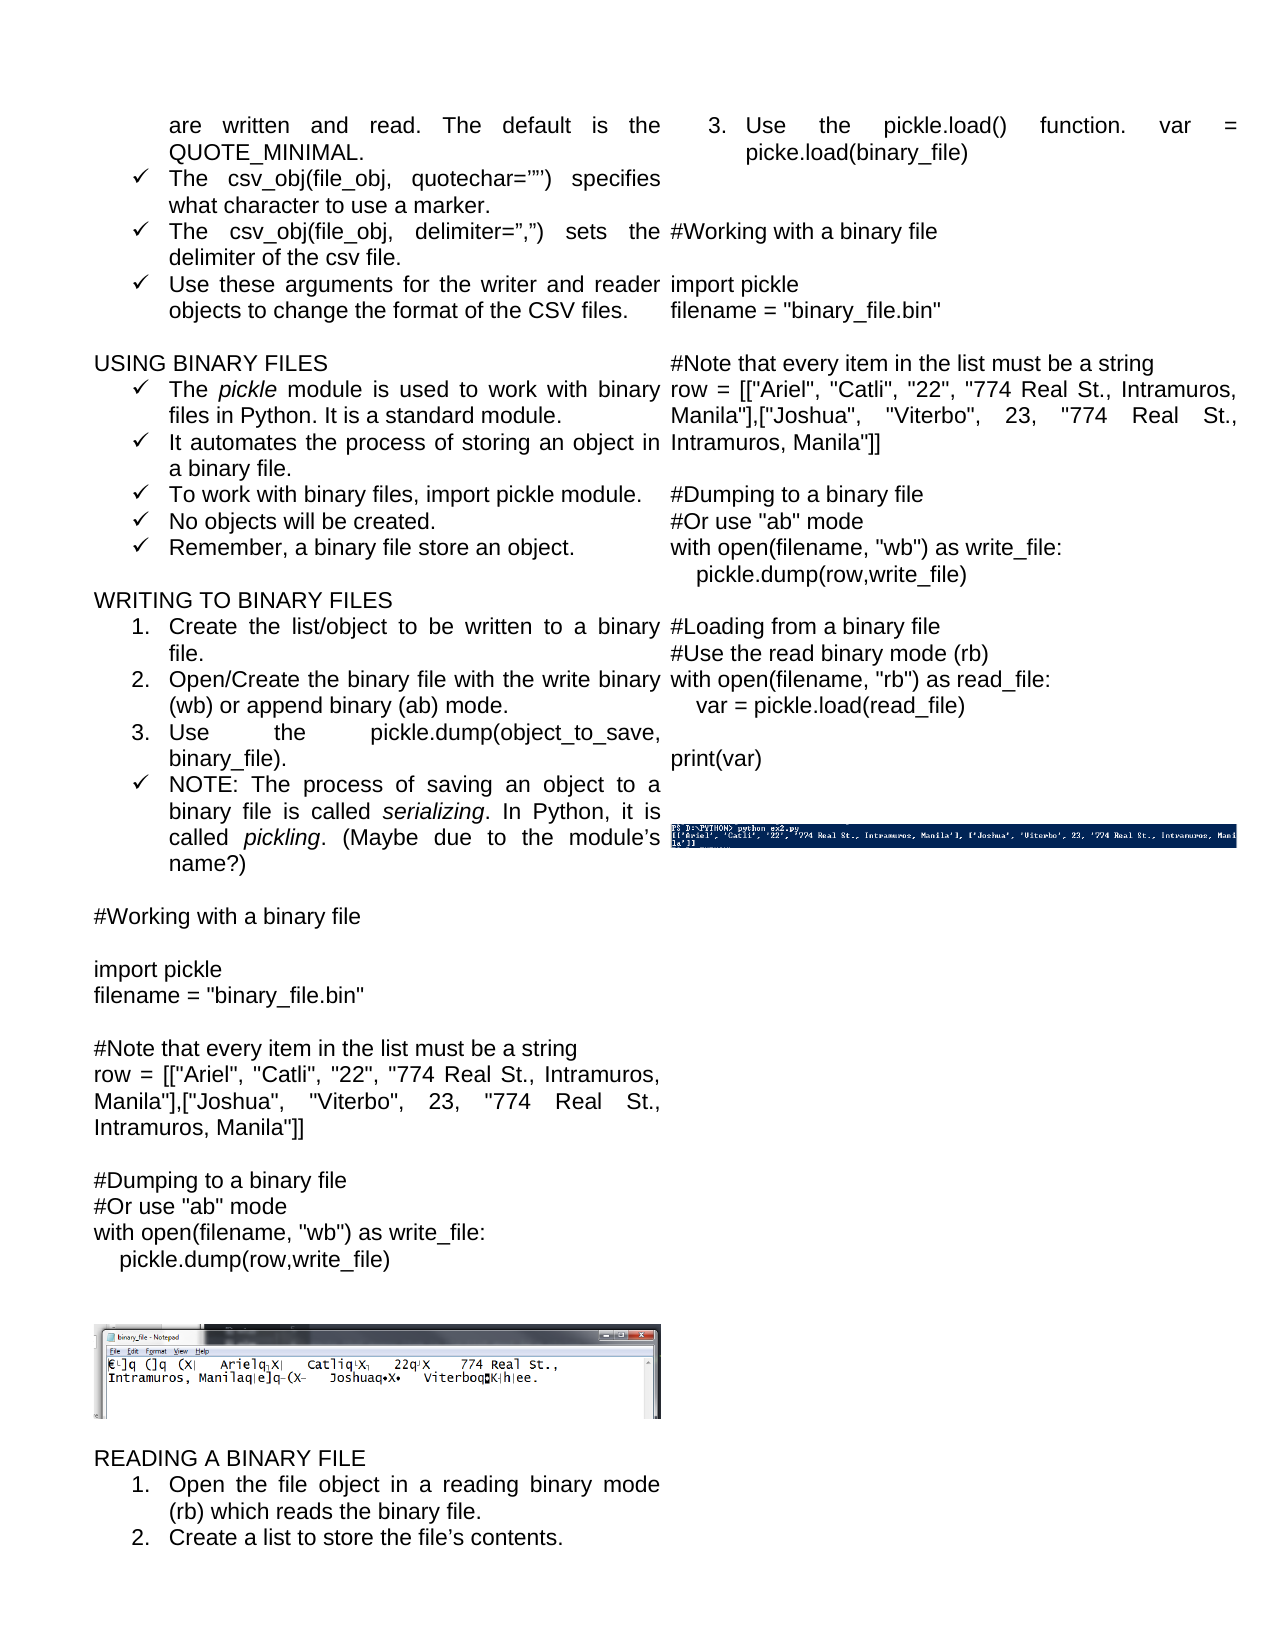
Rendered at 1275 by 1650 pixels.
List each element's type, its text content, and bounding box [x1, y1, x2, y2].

text #Loading from a binary file [670, 613, 1237, 639]
text print(var) [670, 745, 1237, 771]
text filename = "binary_file.bin" [94, 982, 661, 1008]
list To work with binary files, import pickle module. [131, 481, 661, 508]
picture [670, 824, 1238, 848]
text with open(filename, "rb") as read_file: [670, 666, 1237, 692]
text #Or use "ab" mode [670, 508, 1237, 534]
text #Dumping to a binary file [94, 1167, 661, 1193]
list Use these arguments for the writer and reader objects to change the format of the CSV files. [131, 271, 661, 323]
text var = pickle.load(read_file) [670, 692, 1237, 719]
text import pickle [94, 956, 661, 982]
list Open the file object in a reading binary mode (rb) which reads the binary file. [131, 1471, 661, 1524]
list The pickle module is used to work with binary files in Python. It is a standard module. [131, 376, 661, 429]
text #Or use "ab" mode [94, 1193, 661, 1219]
list No objects will be created. [131, 508, 661, 534]
text READING A BINARY FILE [94, 1445, 661, 1471]
picture [93, 1324, 661, 1419]
text row = [["Ariel", "Catli", "22", "774 Real St., Intramuros, Manila"],["Joshua", "Viterbo", 23, "774 Real St., Intramuros, Manila"]] [94, 1061, 661, 1140]
text #Working with a binary file [670, 218, 1237, 244]
text USING BINARY FILES [94, 350, 661, 376]
list NOTE: The process of saving an object to a binary file is called serializing. In Python, it is called pickling. (Maybe due to the module’s name?) [131, 771, 661, 877]
text import pickle [670, 271, 1237, 297]
text #Note that every item in the list must be a string [94, 1035, 661, 1061]
text with open(filename, "wb") as write_file: [670, 534, 1237, 561]
list The csv_obj(file_obj, quotechar=’”’) specifies what character to use a marker. [131, 165, 661, 218]
list Use the pickle.load() function. var = picke.load(binary_file) [708, 112, 1237, 165]
text pickle.dump(row,write_file) [670, 561, 1237, 587]
list It automates the process of storing an object in a binary file. [131, 429, 661, 481]
text #Note that every item in the list must be a string [670, 350, 1237, 376]
text row = [["Ariel", "Catli", "22", "774 Real St., Intramuros, Manila"],["Joshua", "Viterbo", 23, "774 Real St., Intramuros, Manila"]] [670, 376, 1237, 455]
text #Dumping to a binary file [670, 481, 1237, 508]
text with open(filename, "wb") as write_file: [94, 1219, 661, 1246]
list Open/Create the binary file with the write binary (wb) or append binary (ab) mode. [131, 666, 661, 719]
text WRITING TO BINARY FILES [94, 587, 661, 613]
list Remember, a binary file store an object. [131, 534, 661, 561]
text filename = "binary_file.bin" [670, 297, 1237, 323]
list Create a list to store the file’s contents. [131, 1524, 661, 1550]
list Use the pickle.dump(object_to_save, binary_file). [131, 719, 661, 771]
text #Use the read binary mode (rb) [670, 639, 1237, 666]
text #Working with a binary file [94, 903, 661, 929]
list Create the list/object to be written to a binary file. [131, 613, 661, 666]
list The csv_obj(file_obj, delimiter=”,”) sets the delimiter of the csv file. [131, 218, 661, 271]
text pickle.dump(row,write_file) [94, 1246, 661, 1272]
